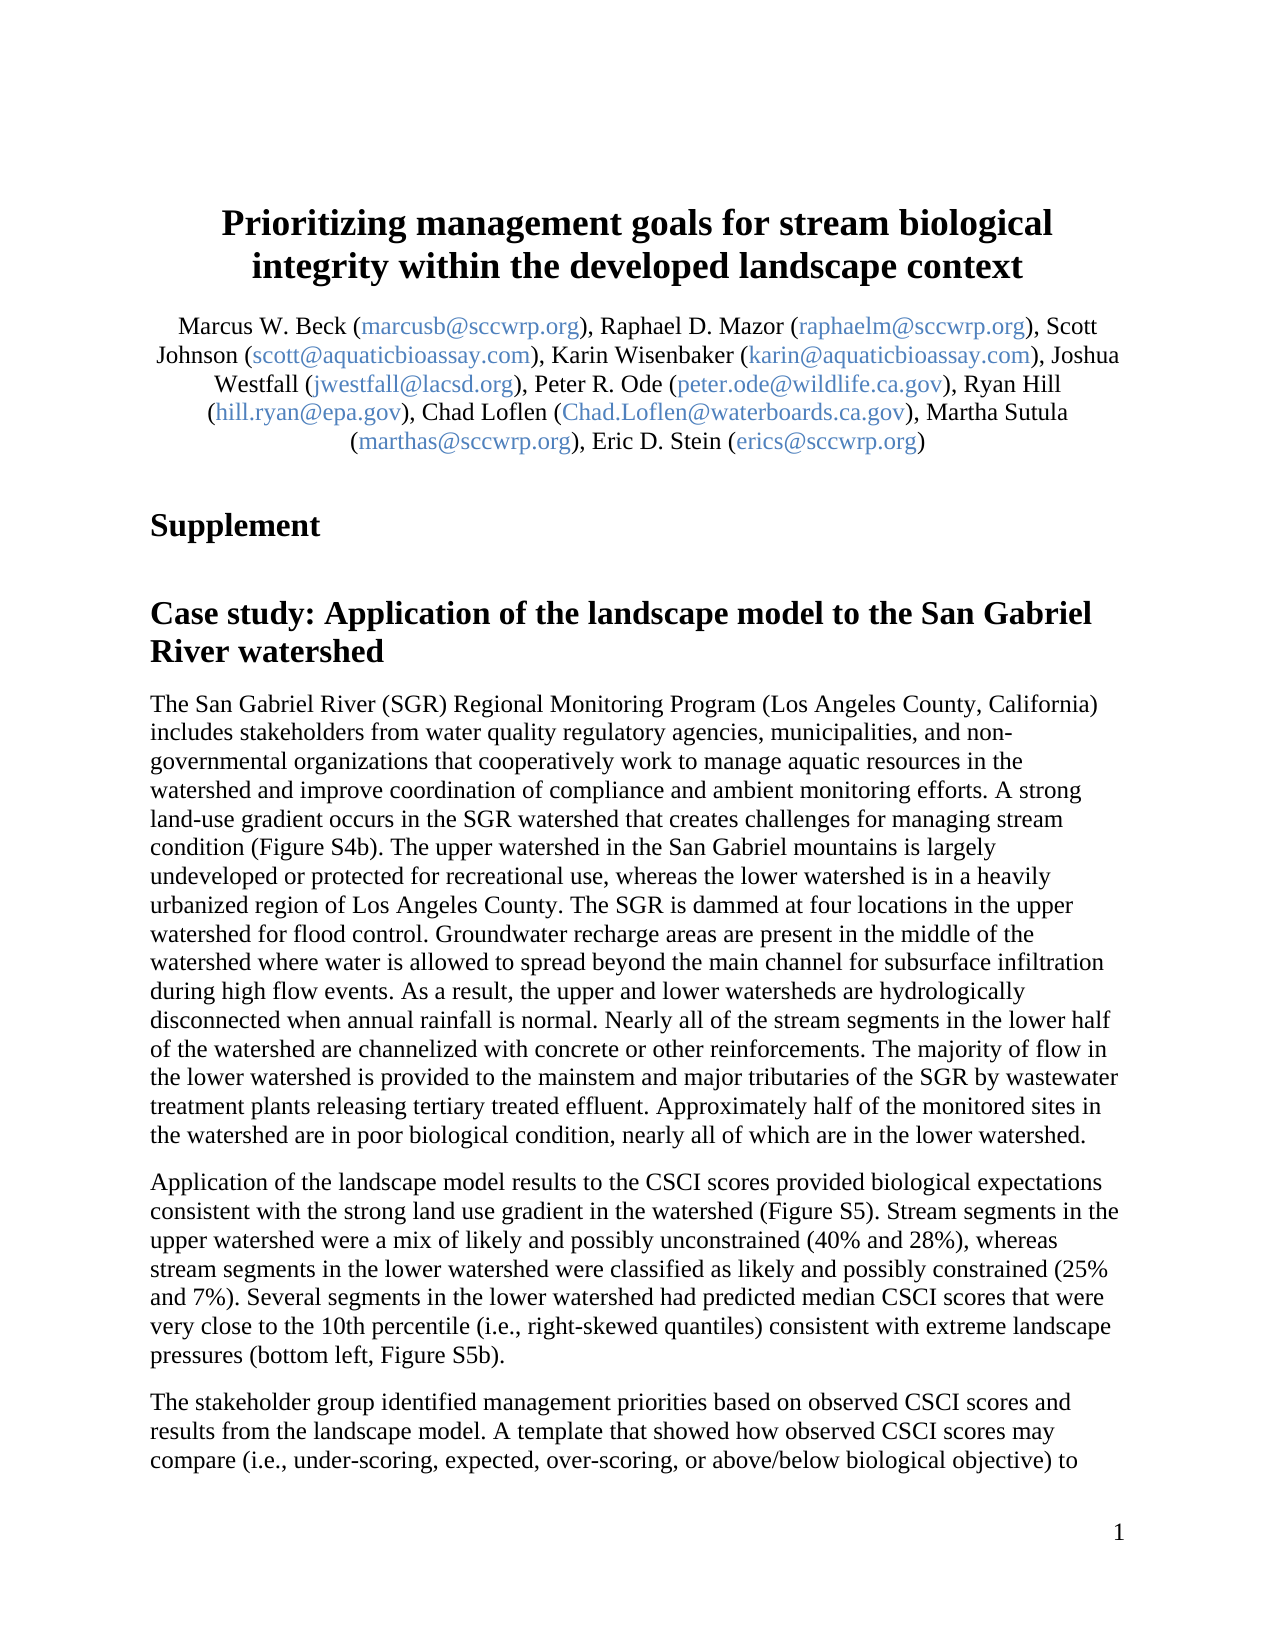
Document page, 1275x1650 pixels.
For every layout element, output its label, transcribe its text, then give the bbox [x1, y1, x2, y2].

text The San Gabriel River (SGR) Regional Monitoring Program (Los Angeles County, California) includes stakeholders from water quality regulatory agencies, municipalities, and non-governmental organizations that cooperatively work to manage aquatic resources in the watershed and improve coordination of compliance and ambient monitoring efforts. A strong land-use gradient occurs in the SGR watershed that creates challenges for managing stream condition (Figure S4b). The upper watershed in the San Gabriel mountains is largely undeveloped or protected for recreational use, whereas the lower watershed is in a heavily urbanized region of Los Angeles County. The SGR is dammed at four locations in the upper watershed for flood control. Groundwater recharge areas are present in the middle of the watershed where water is allowed to spread beyond the main channel for subsurface infiltration during high flow events. As a result, the upper and lower watersheds are hydrologically disconnected when annual rainfall is normal. Nearly all of the stream segments in the lower half of the watershed are channelized with concrete or other reinforcements. The majority of flow in the lower watershed is provided to the mainstem and major tributaries of the SGR by wastewater treatment plants releasing tertiary treated effluent. Approximately half of the monitored sites in the watershed are in poor biological condition, nearly all of which are in the lower watershed. [150, 689, 1125, 1149]
title Prioritizing management goals for stream biological integrity within the developed landscape context [150, 200, 1125, 286]
subtitle Case study: Application of the landscape model to the San Gabriel River watershed [150, 593, 1125, 670]
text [150, 1387, 1125, 1474]
text Application of the landscape model results to the CSCI scores provided biological expectations consistent with the strong land use gradient in the watershed (Figure S5). Stream segments in the upper watershed were a mix of likely and possibly unconstrained (40% and 28%), whereas stream segments in the lower watershed were classified as likely and possibly constrained (25% and 7%). Several segments in the lower watershed had predicted median CSCI scores that were very close to the 10th percentile (i.e., right-skewed quantiles) consistent with extreme landscape pressures (bottom left, Figure S5b). [150, 1167, 1125, 1369]
text Marcus W. Beck (marcusb@sccwrp.org), Raphael D. Mazor (raphaelm@sccwrp.org), Scott Johnson (scott@aquaticbioassay.com), Karin Wisenbaker (karin@aquaticbioassay.com), Joshua Westfall (jwestfall@lacsd.org), Peter R. Ode (peter.ode@wildlife.ca.gov), Ryan Hill (hill.ryan@epa.gov), Chad Loflen (Chad.Loflen@waterboards.ca.gov), Martha Sutula (marthas@sccwrp.org), Eric D. Stein (erics@sccwrp.org) [150, 311, 1125, 455]
subtitle Supplement [150, 505, 1125, 543]
